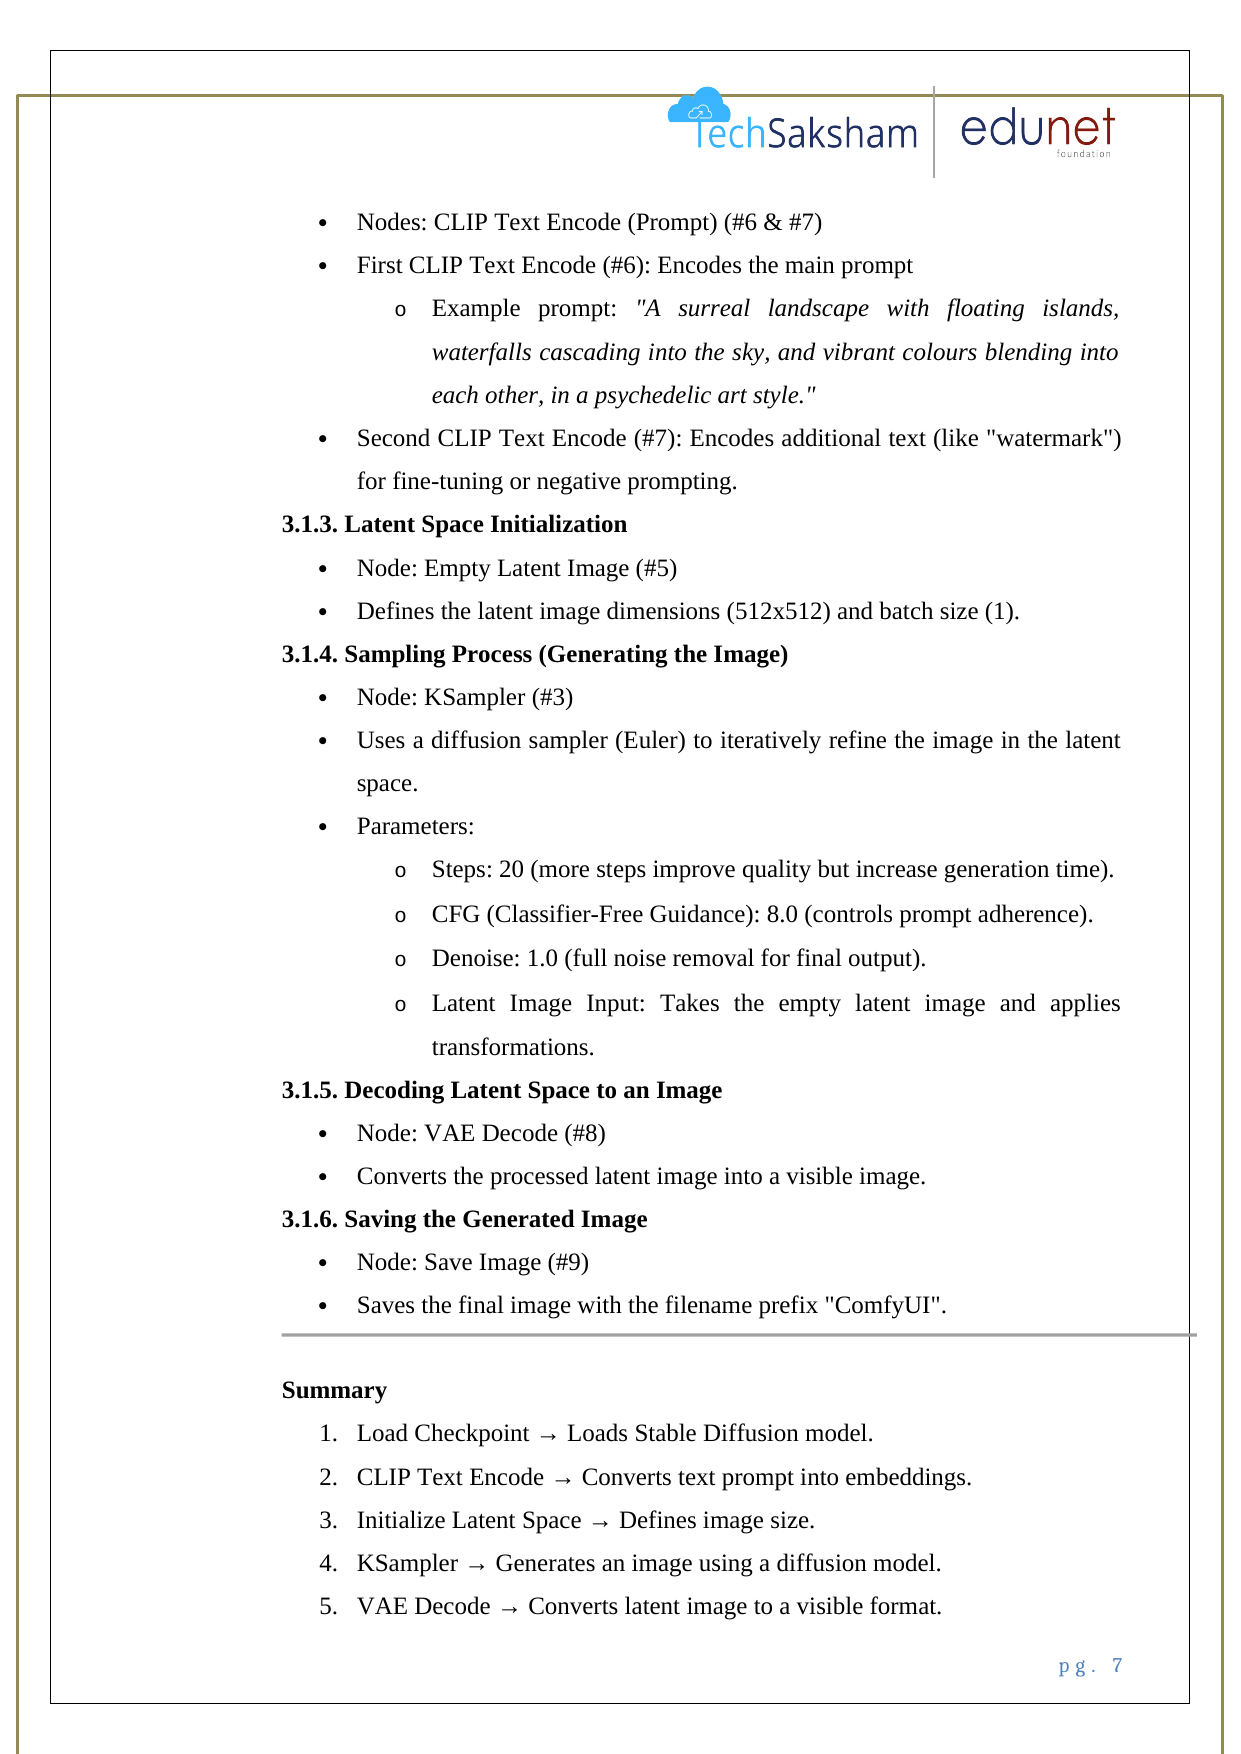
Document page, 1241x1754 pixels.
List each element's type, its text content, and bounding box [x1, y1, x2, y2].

list First CLIP Text Encode (#6): Encodes the main prompt [319, 250, 1122, 279]
list Node: VAE Decode (#8) [319, 1118, 1122, 1147]
list Second CLIP Text Encode (#7): Encodes additional text (like "watermark") for fine-tuning or negative prompting. [319, 423, 1122, 495]
list Summary [282, 1375, 1122, 1404]
list Steps: 20 (more steps improve quality but increase generation time). [394, 854, 1122, 884]
list Latent Image Input: Takes the empty latent image and applies transformations. [394, 988, 1122, 1060]
picture [955, 100, 1122, 164]
list Node: KSampler (#3) [319, 682, 1122, 711]
list Load Checkpoint → Loads Stable Diffusion model. [319, 1418, 1122, 1447]
list Uses a diffusion sampler (Euler) to iteratively refine the image in the latent space. [319, 725, 1122, 797]
list CLIP Text Encode → Converts text prompt into embeddings. [319, 1462, 1122, 1490]
picture [662, 79, 923, 154]
list VAE Decode → Converts latent image to a visible format. [319, 1591, 1122, 1620]
list Initialize Latent Space → Defines image size. [319, 1505, 1122, 1533]
list 3.1.5. Decoding Latent Space to an Image [282, 1075, 1122, 1103]
list KSampler → Generates an image using a diffusion model. [319, 1548, 1122, 1577]
list Parameters: [319, 811, 1122, 840]
list 3.1.3. Latent Space Initialization [282, 509, 1122, 538]
list CFG (Classifier-Free Guidance): 8.0 (controls prompt adherence). [394, 899, 1122, 928]
list Nodes: CLIP Text Encode (Prompt) (#6 & #7) [319, 207, 1122, 236]
list 3.1.6. Saving the Generated Image [282, 1204, 1122, 1233]
list Saves the final image with the filename prefix "ComfyUI". [319, 1290, 1122, 1319]
list Node: Save Image (#9) [319, 1247, 1122, 1276]
list Node: Empty Latent Image (#5) [319, 553, 1122, 581]
list 3.1.4. Sampling Process (Generating the Image) [282, 639, 1122, 668]
list Converts the processed latent image into a visible image. [319, 1161, 1122, 1190]
list Example prompt: "A surreal landscape with floating islands, waterfalls cascading into the sky, and vibrant colours blending into each other, in a psychedelic art style." [394, 293, 1122, 409]
list Defines the latent image dimensions (512x512) and batch size (1). [319, 596, 1122, 624]
list Denoise: 1.0 (full noise removal for final output). [394, 943, 1122, 973]
